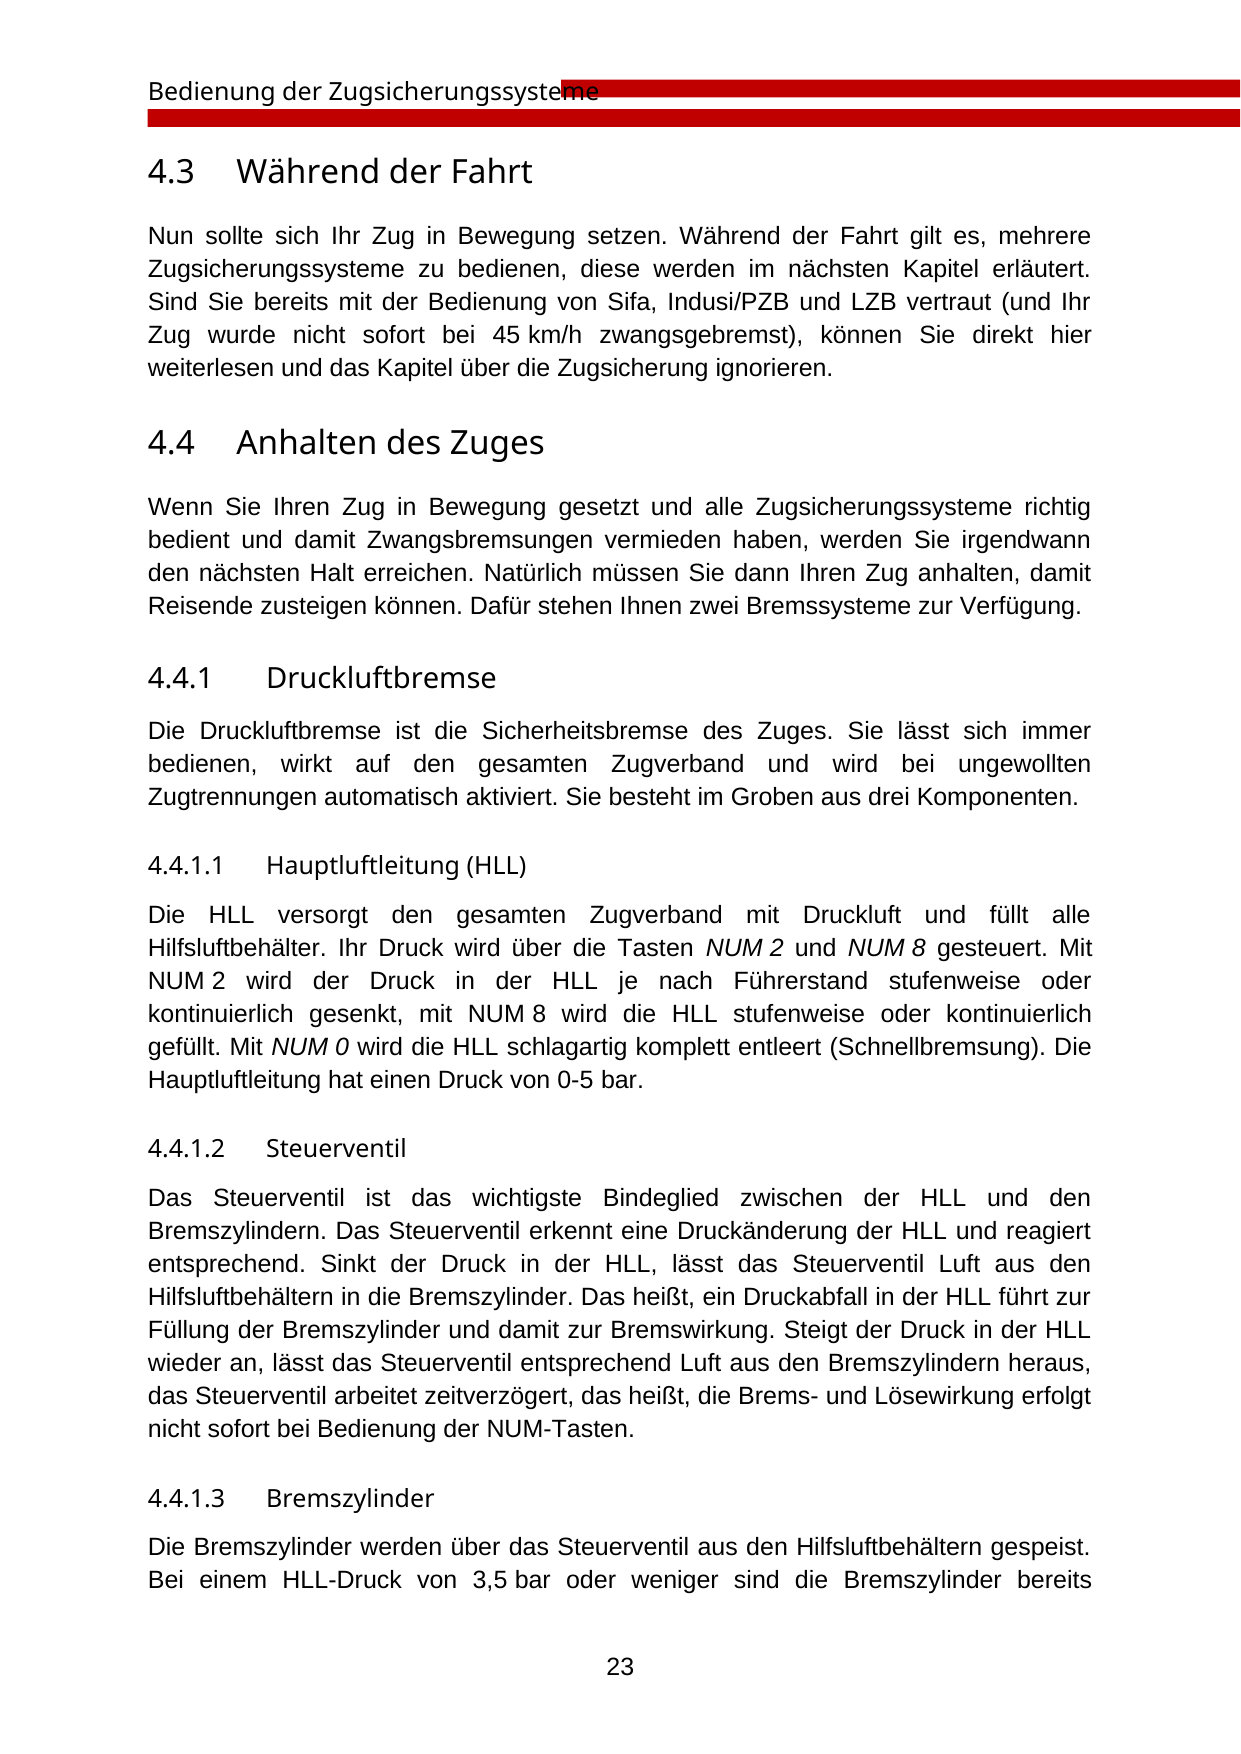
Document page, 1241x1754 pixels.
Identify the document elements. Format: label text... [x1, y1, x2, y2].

subtitle Anhalten des Zuges [148, 419, 1093, 464]
text Wenn Sie Ihren Zug in Bewegung gesetzt und alle Zugsicherungssysteme richtig bedient und damit Zwangsbremsungen vermieden haben, werden Sie irgendwann den nächsten Halt erreichen. Natürlich müssen Sie dann Ihren Zug anhalten, damit Reisende zusteigen können. Dafür stehen Ihnen zwei Bremssysteme zur Verfügung. [148, 492, 1093, 620]
subtitle Während der Fahrt [148, 148, 1093, 193]
text Nun sollte sich Ihr Zug in Bewegung setzen. Während der Fahrt gilt es, mehrere Zugsicherungssysteme zu bedienen, diese werden im nächsten Kapitel erläutert. Sind Sie bereits mit der Bedienung von Sifa, Indusi/PZB und LZB vertraut (und Ihr Zug wurde nicht sofort bei 45 km/h zwangsgebremst), können Sie direkt hier weiterlesen und das Kapitel über die Zugsicherung ignorieren. [148, 221, 1093, 381]
subtitle Steuerventil [148, 1131, 1093, 1165]
subtitle Druckluftbremse [148, 657, 1093, 697]
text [148, 1532, 1093, 1594]
subtitle Hauptluftleitung (HLL) [148, 848, 1093, 882]
text Das Steuerventil ist das wichtigste Bindeglied zwischen der HLL und den Bremszylindern. Das Steuerventil erkennt eine Druckänderung der HLL und reagiert entsprechend. Sinkt der Druck in der HLL, lässt das Steuerventil Luft aus den Hilfsluftbehältern in die Bremszylinder. Das heißt, ein Druckabfall in der HLL führt zur Füllung der Bremszylinder und damit zur Bremswirkung. Steigt der Druck in der HLL wieder an, lässt das Steuerventil entsprechend Luft aus den Bremszylindern heraus, das Steuerventil arbeitet zeitverzögert, das heißt, die Brems- und Lösewirkung erfolgt nicht sofort bei Bedienung der NUM-Tasten. [148, 1183, 1093, 1443]
subtitle Bremszylinder [148, 1480, 1093, 1514]
text Die HLL versorgt den gesamten Zugverband mit Druckluft und füllt alle Hilfsluftbehälter. Ihr Druck wird über die Tasten NUM 2 und NUM 8 gesteuert. Mit NUM 2 wird der Druck in der HLL je nach Führerstand stufenweise oder kontinuierlich gesenkt, mit NUM 8 wird die HLL stufenweise oder kontinuierlich gefüllt. Mit NUM 0 wird die HLL schlagartig komplett entleert (Schnellbremsung). Die Hauptluftleitung hat einen Druck von 0-5 bar. [148, 900, 1093, 1093]
text Die Druckluftbremse ist die Sicherheitsbremse des Zuges. Sie lässt sich immer bedienen, wirkt auf den gesamten Zugverband und wird bei ungewollten Zugtrennungen automatisch aktiviert. Sie besteht im Groben aus drei Komponenten. [148, 716, 1093, 810]
